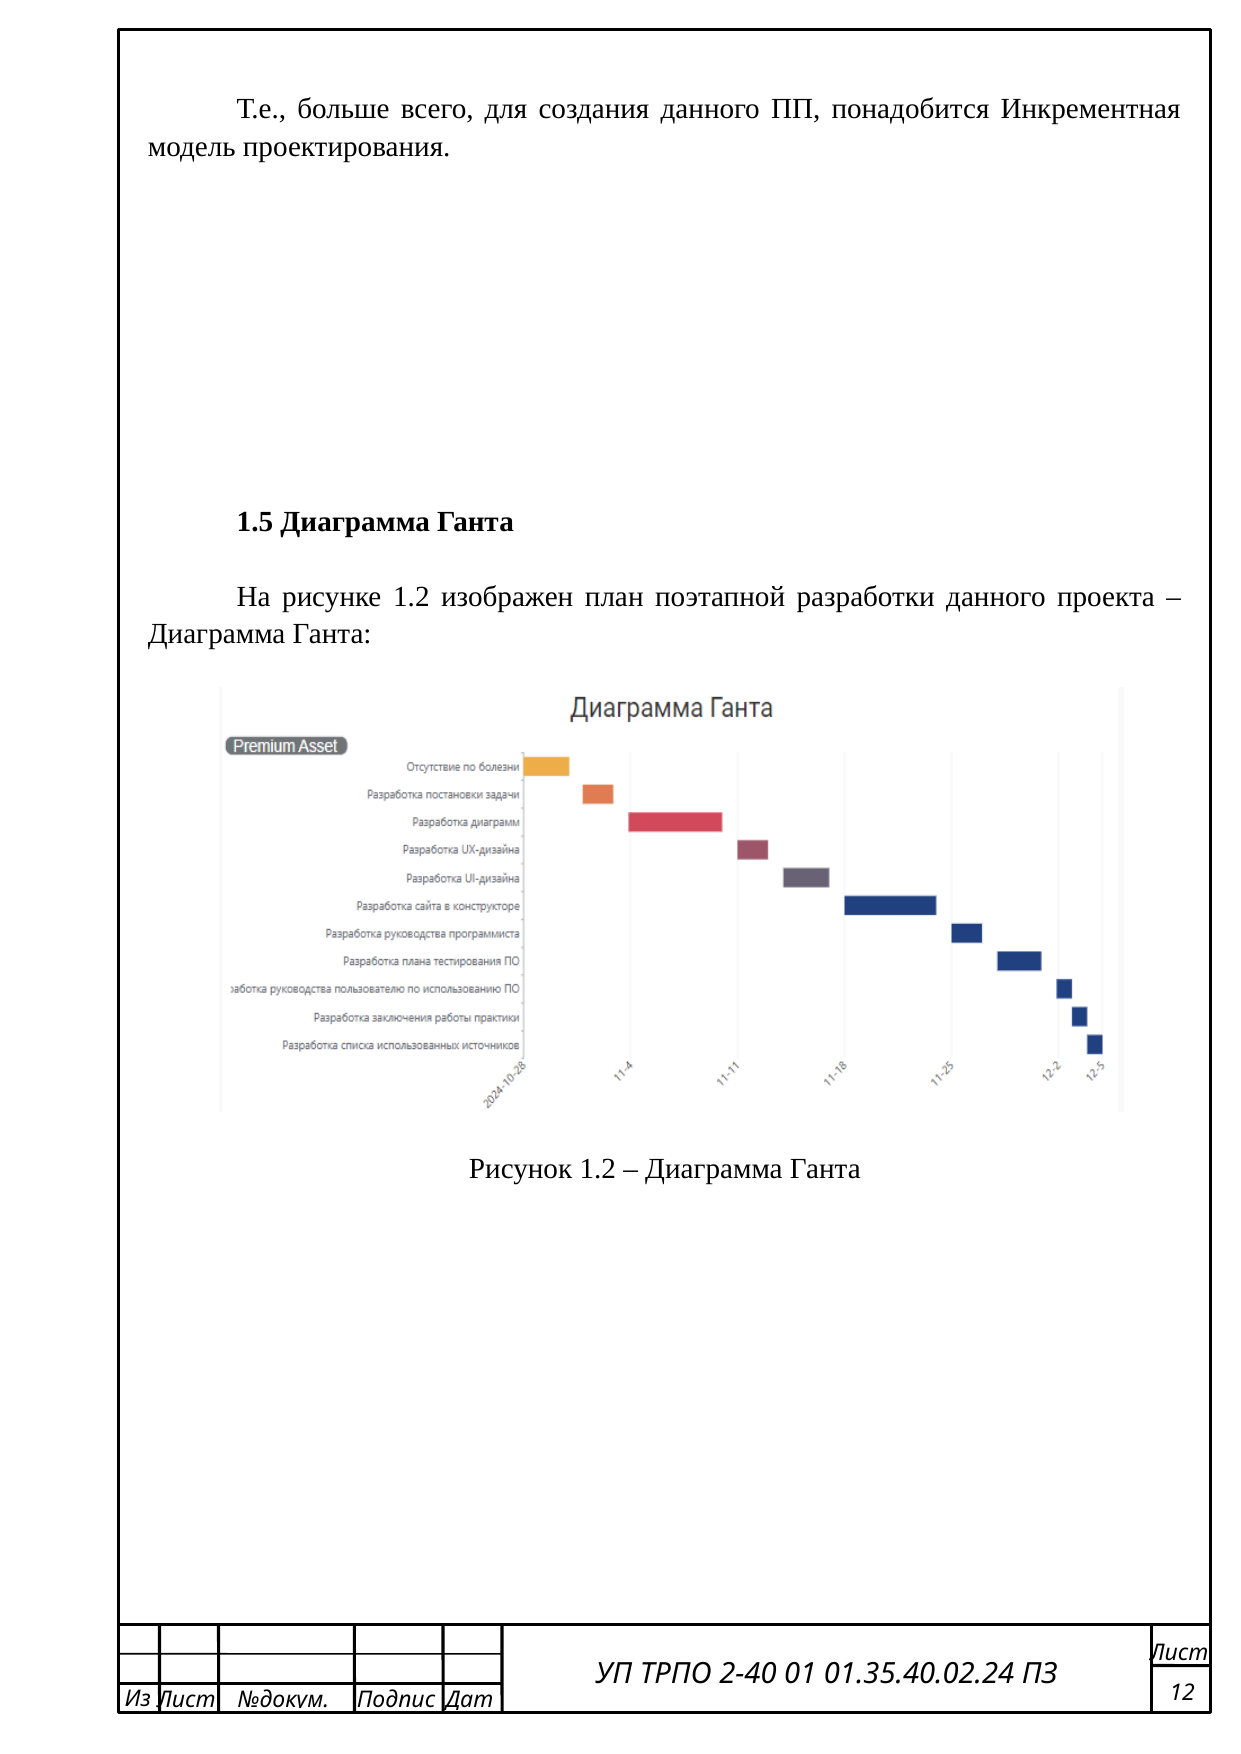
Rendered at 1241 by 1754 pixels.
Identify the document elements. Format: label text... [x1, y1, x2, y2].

picture [218, 687, 1124, 1112]
text 1.5 Диаграмма Ганта [148, 501, 1181, 539]
text На рисунке 1.2 изображен план поэтапной разработки данного проекта – Диаграмма Ганта: [148, 576, 1181, 651]
text Рисунок 1.2 – Диаграмма Ганта [148, 1149, 1181, 1186]
list Т.е., больше всего, для создания данного ПП, понадобится Инкрементная модель проектирования. [148, 89, 1181, 164]
